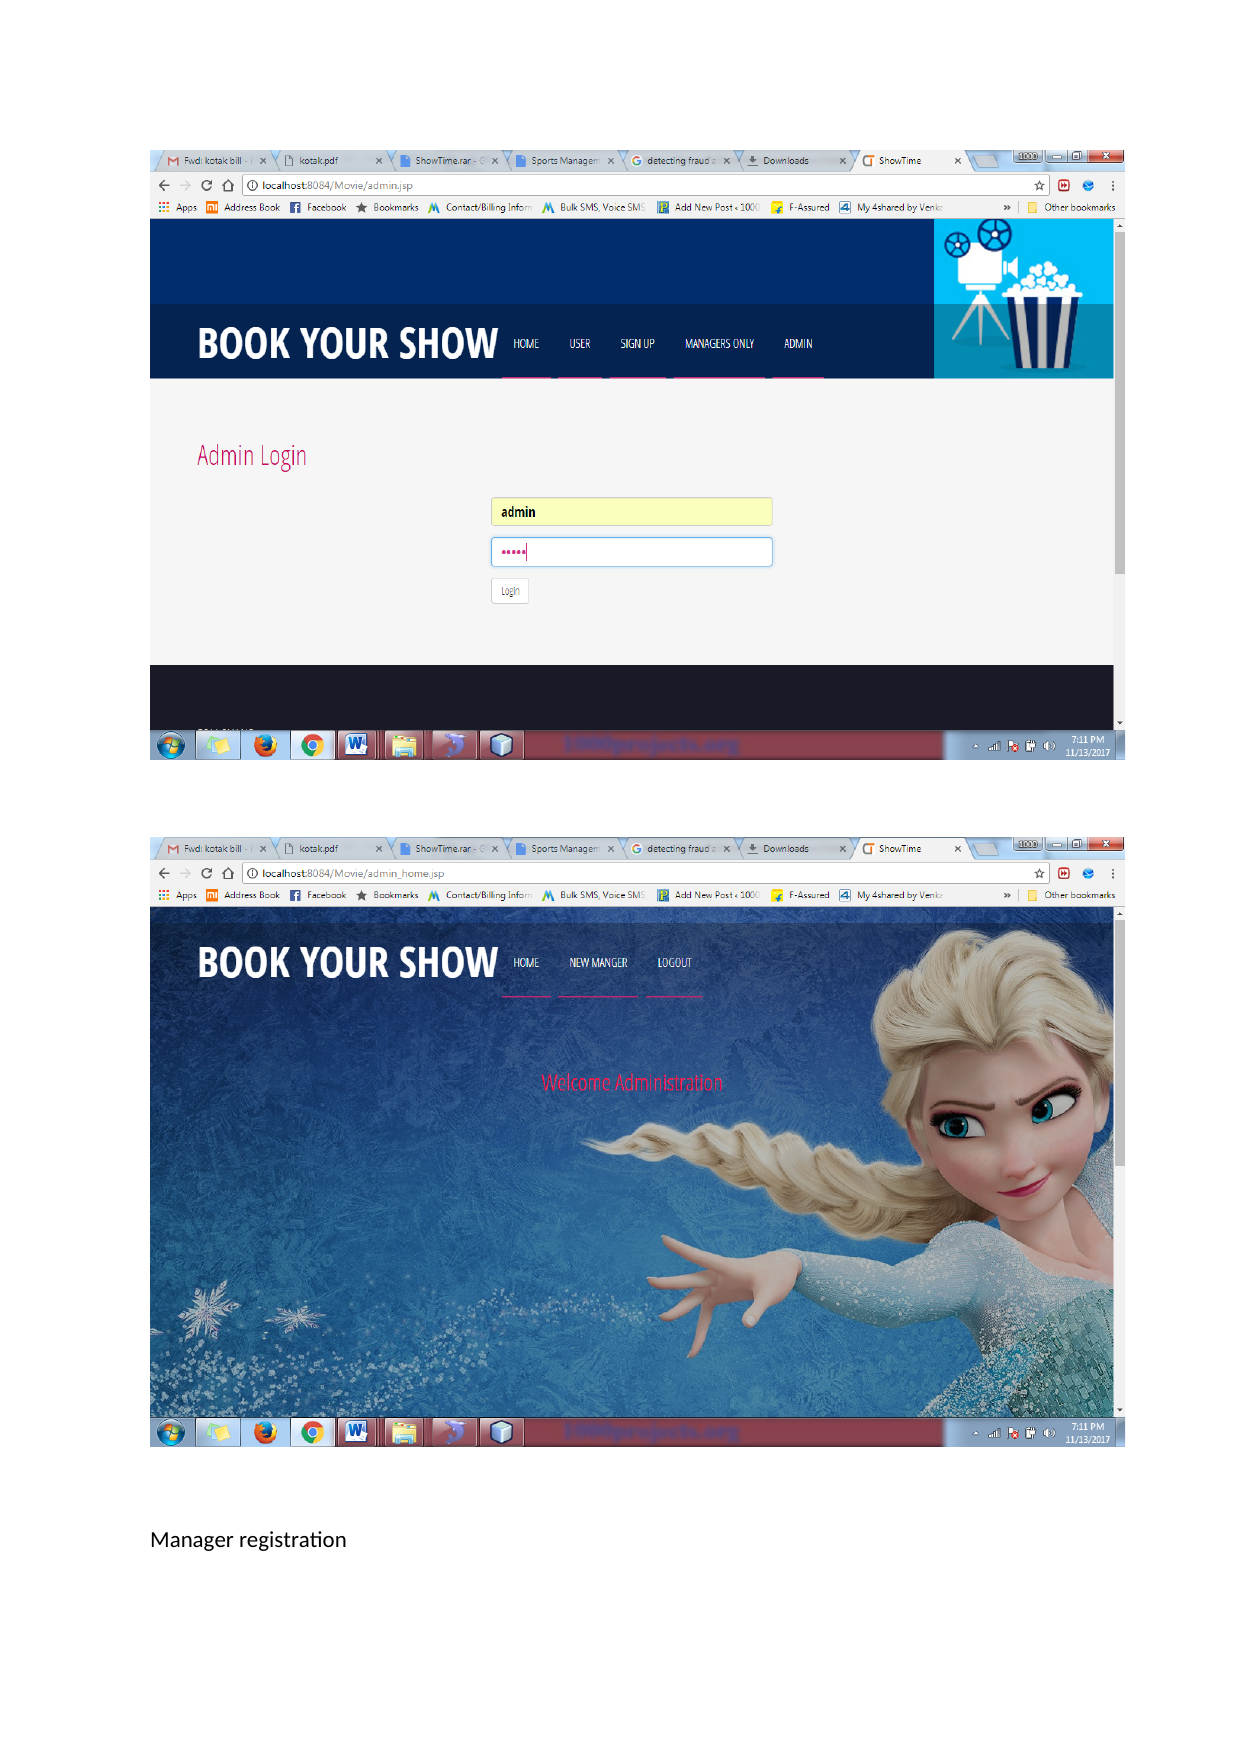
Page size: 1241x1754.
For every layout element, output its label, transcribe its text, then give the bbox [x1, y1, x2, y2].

text Manager registration [150, 1525, 1090, 1553]
picture [150, 150, 1125, 760]
picture [150, 837, 1125, 1447]
